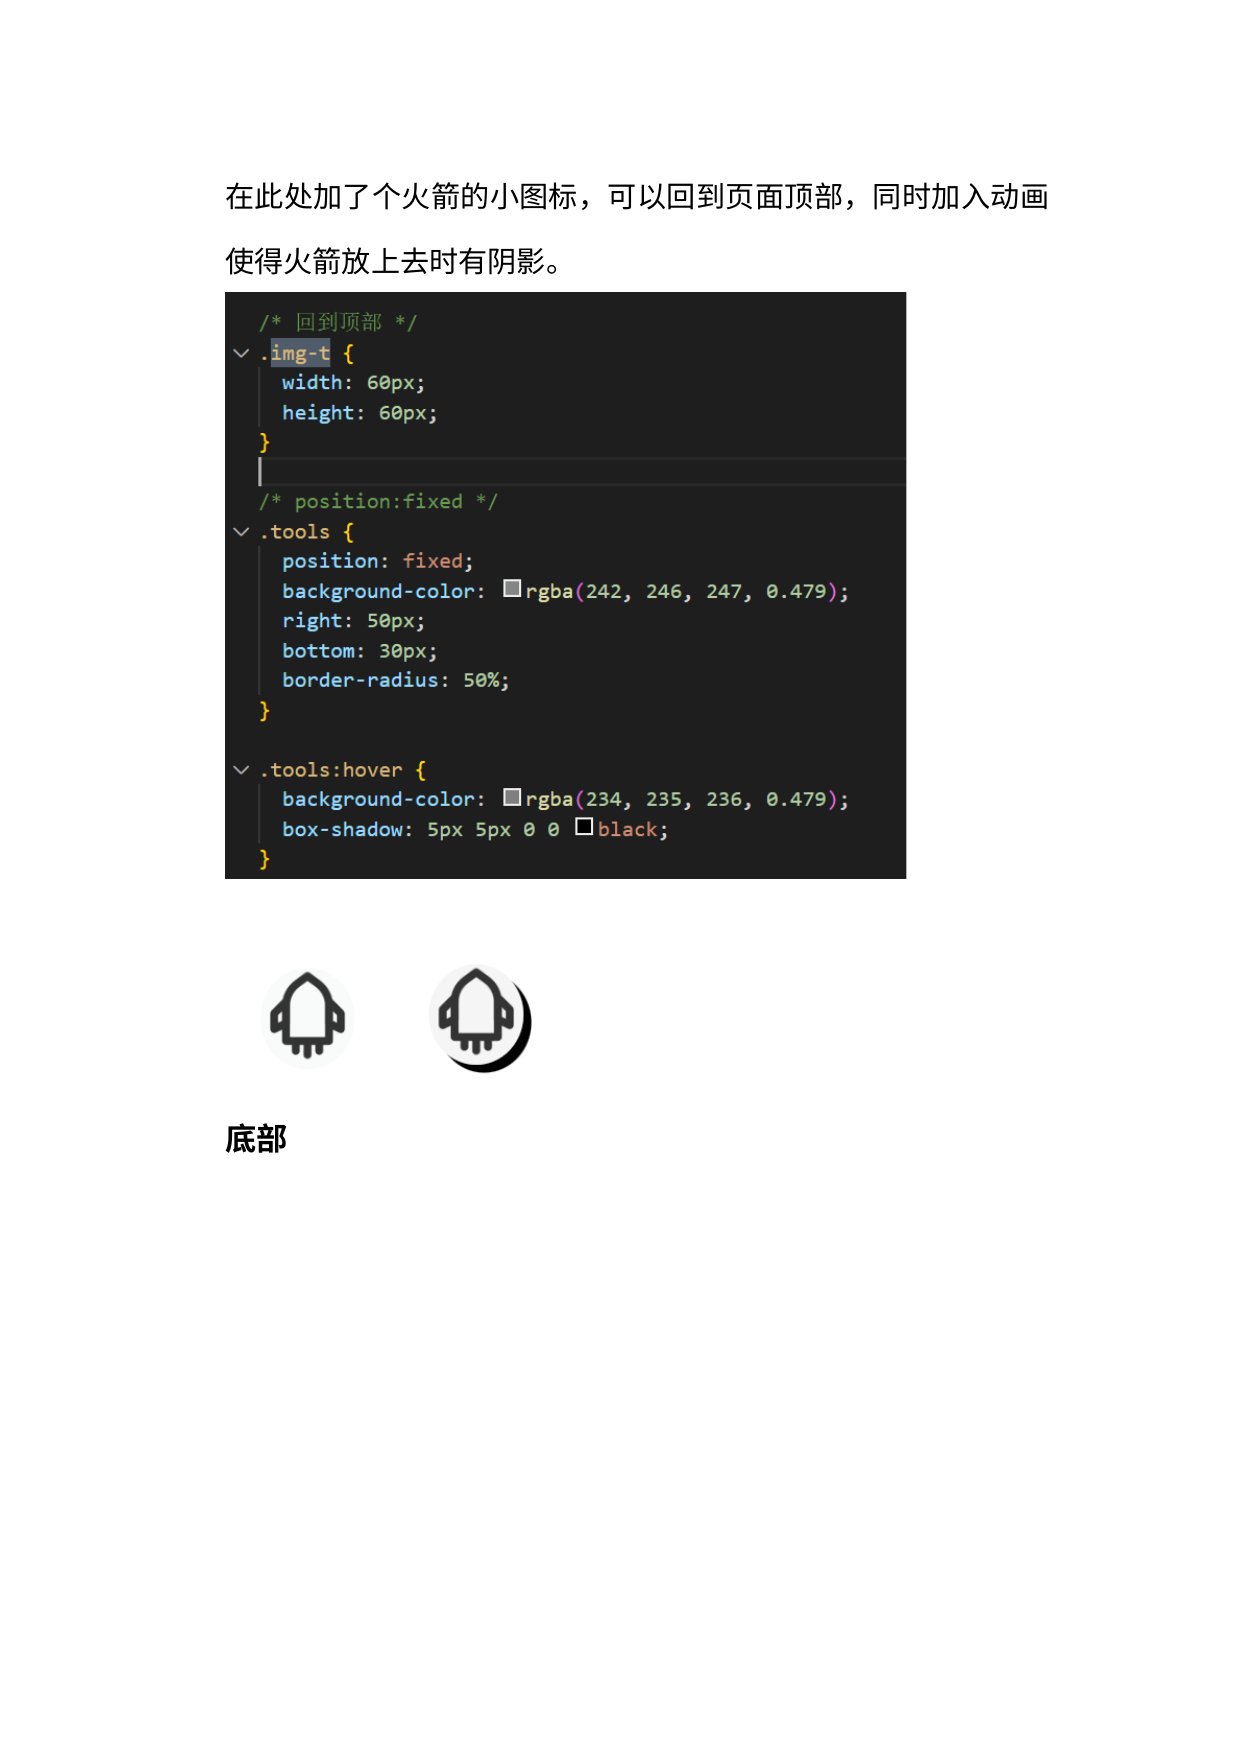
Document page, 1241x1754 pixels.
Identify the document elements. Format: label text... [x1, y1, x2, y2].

list 底部 [225, 1104, 1053, 1169]
list 在此处加了个火箭的小图标，可以回到页面顶部，同时加入动画使得火箭放上去时有阴影。 [225, 162, 1053, 292]
